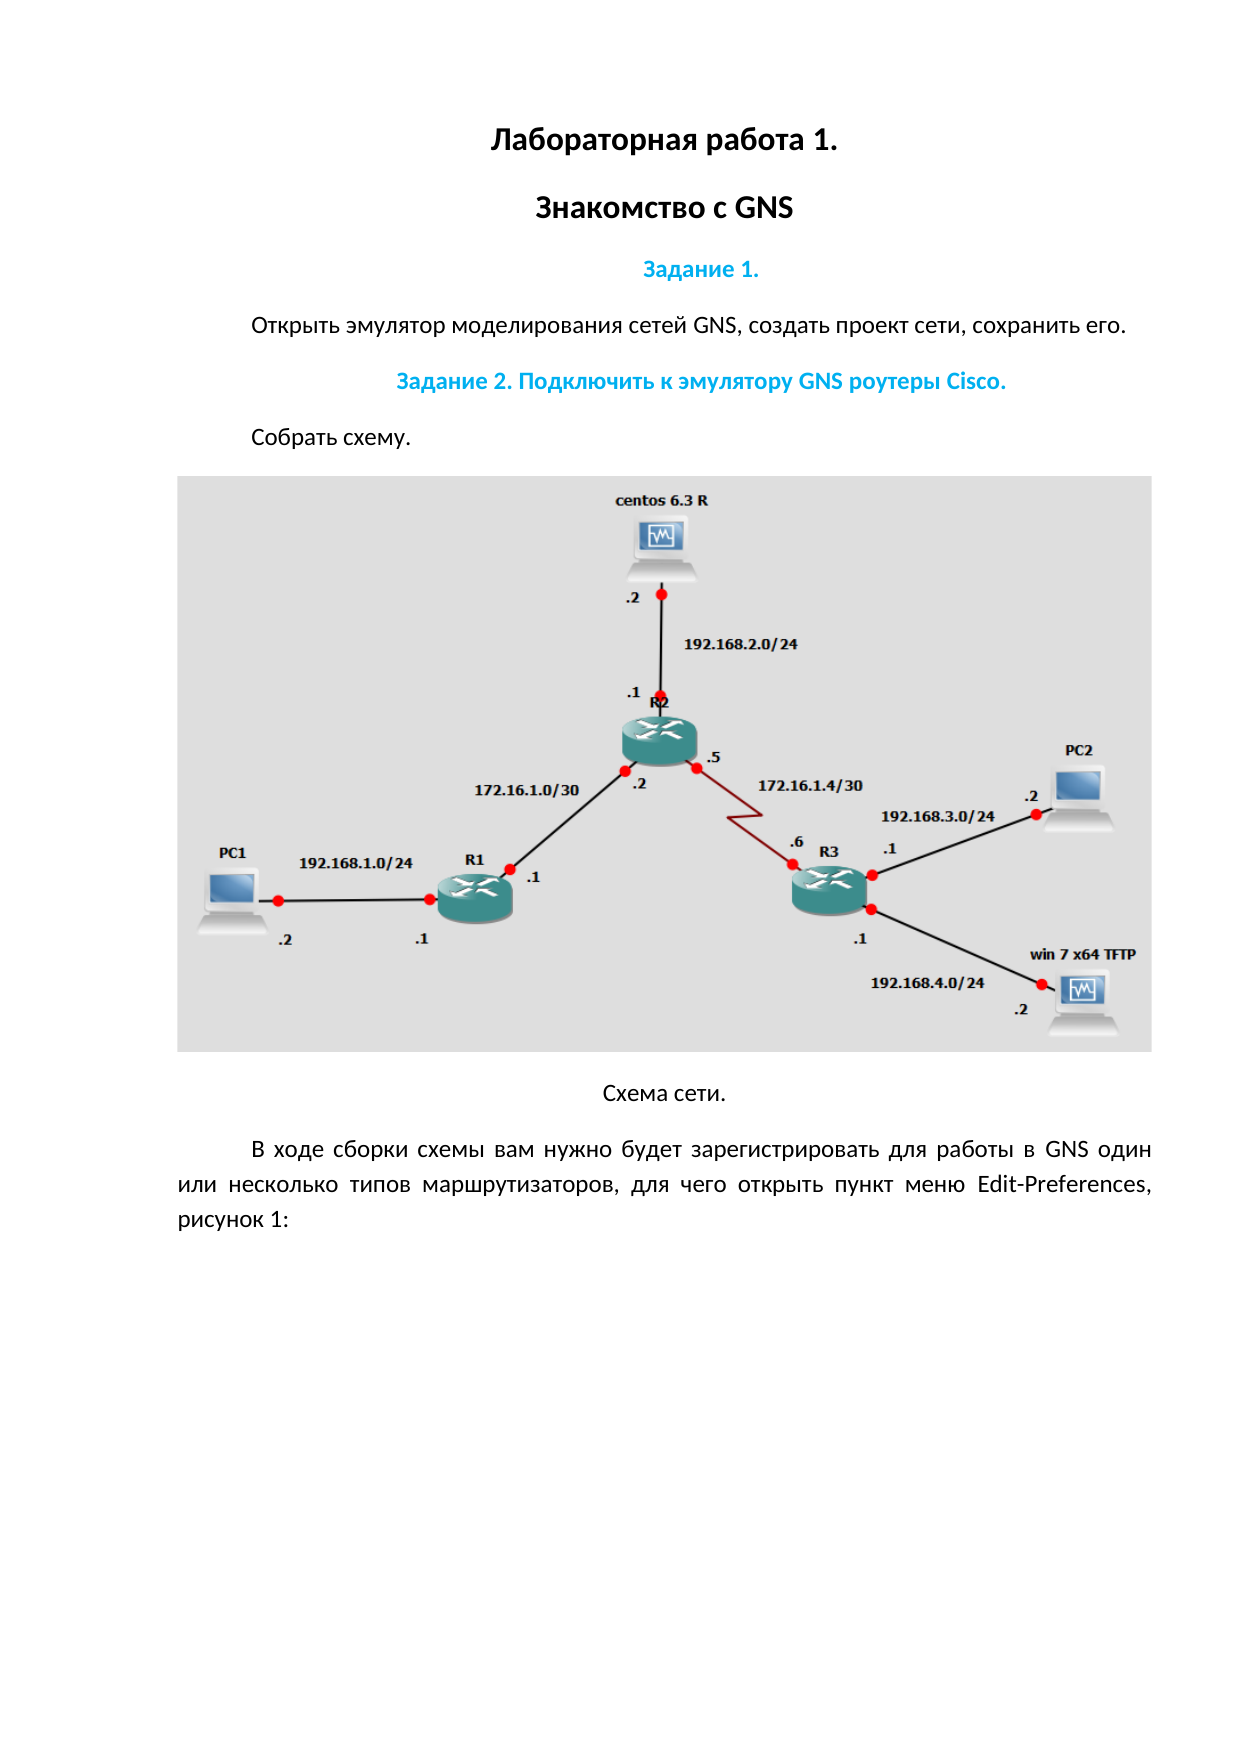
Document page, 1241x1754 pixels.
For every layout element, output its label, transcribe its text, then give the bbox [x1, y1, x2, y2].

text Собрать схему. [177, 421, 1152, 451]
text Задание 1. [177, 253, 1152, 284]
text Лабораторная работа 1. [177, 118, 1152, 159]
text Задание 2. Подключить к эмулятору GNS роутеры Cisco. [177, 365, 1152, 396]
picture [177, 476, 1152, 1052]
text В ходе сборки схемы вам нужно будет зарегистрировать для работы в GNS один или несколько типов маршрутизаторов, для чего открыть пункт меню Edit-Preferences, рисунок 1: [177, 1133, 1152, 1233]
text Схема сети. [177, 1077, 1152, 1107]
text Знакомство с GNS [177, 186, 1152, 226]
text Открыть эмулятор моделирования сетей GNS, создать проект сети, сохранить его. [177, 309, 1152, 340]
